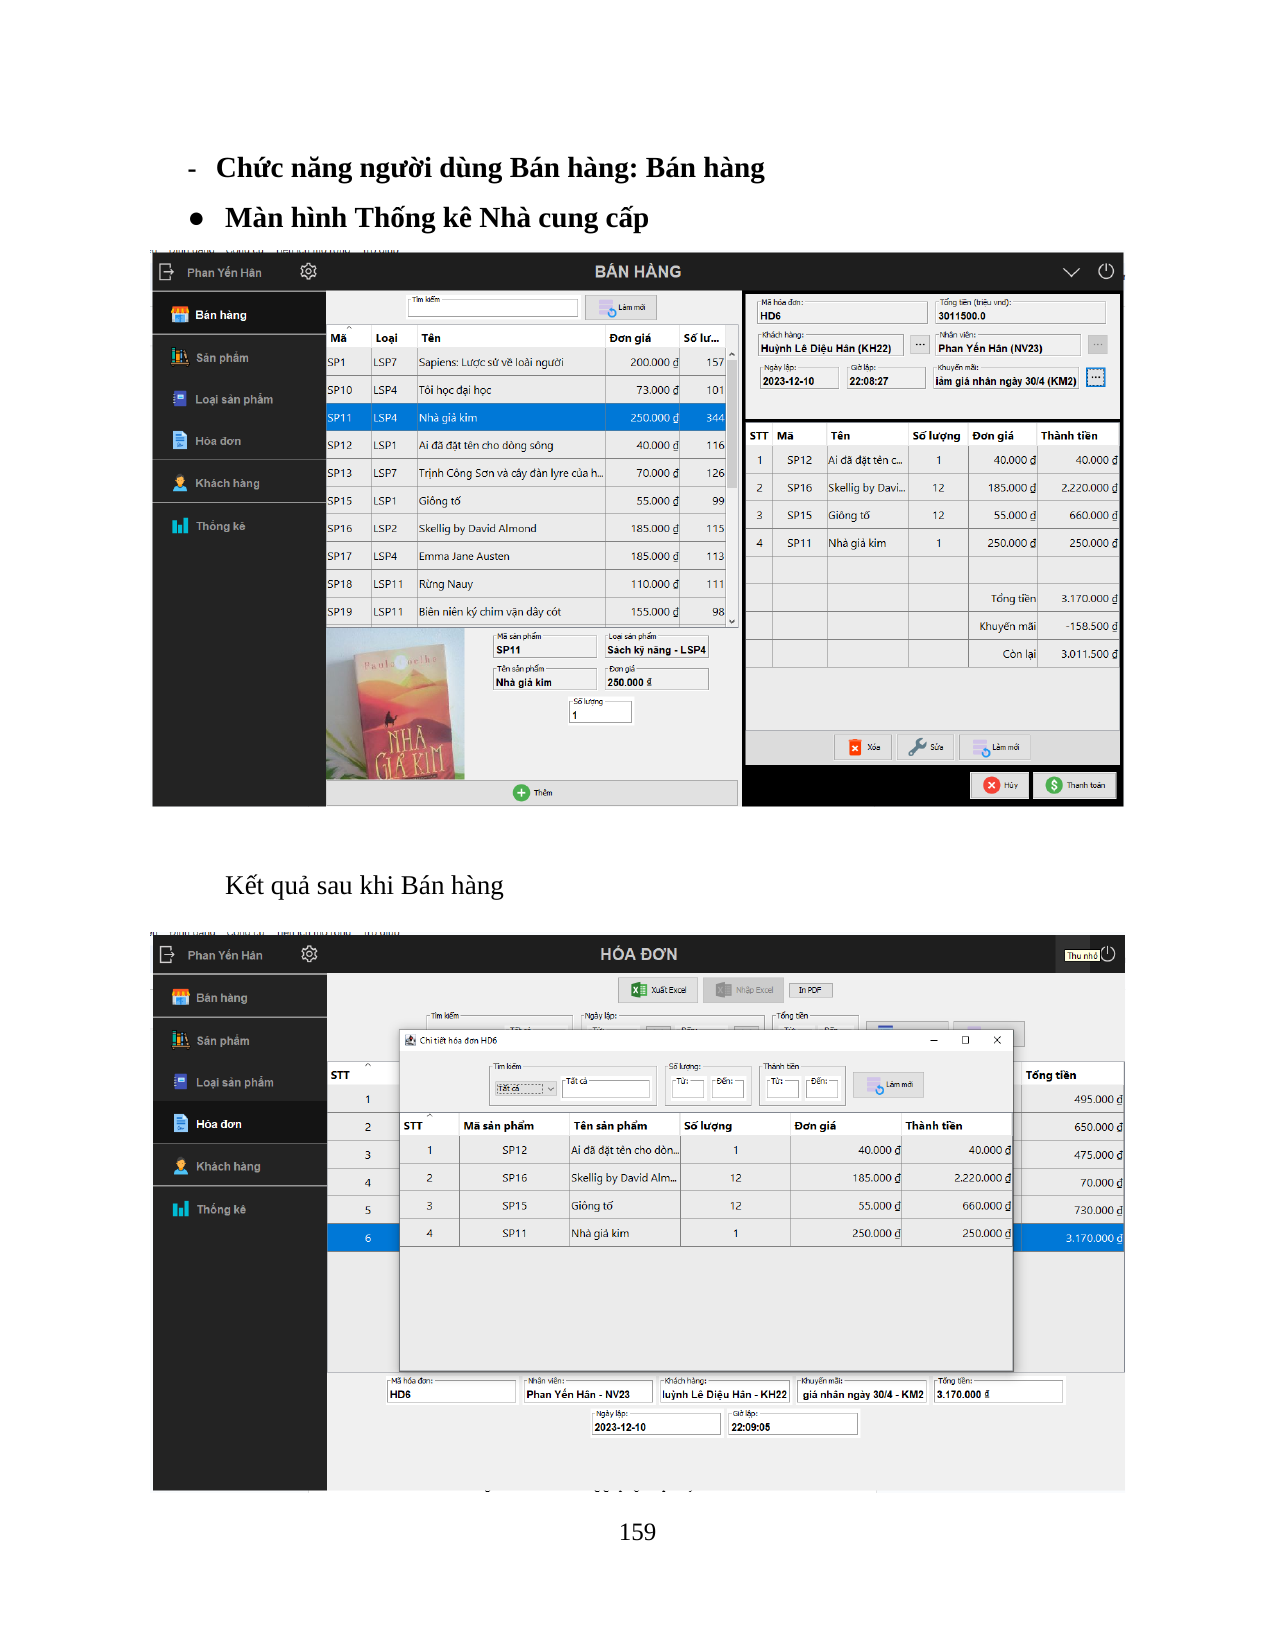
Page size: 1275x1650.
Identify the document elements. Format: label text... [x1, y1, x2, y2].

subtitle Chức năng người dùng Bán hàng: Bán hàng [187, 150, 1125, 183]
picture [150, 250, 1125, 807]
subtitle Màn hình Thống kê Nhà cung cấp [187, 200, 1125, 234]
subtitle Kết quả sau khi Bán hàng [225, 869, 1125, 900]
picture [150, 932, 1125, 1493]
